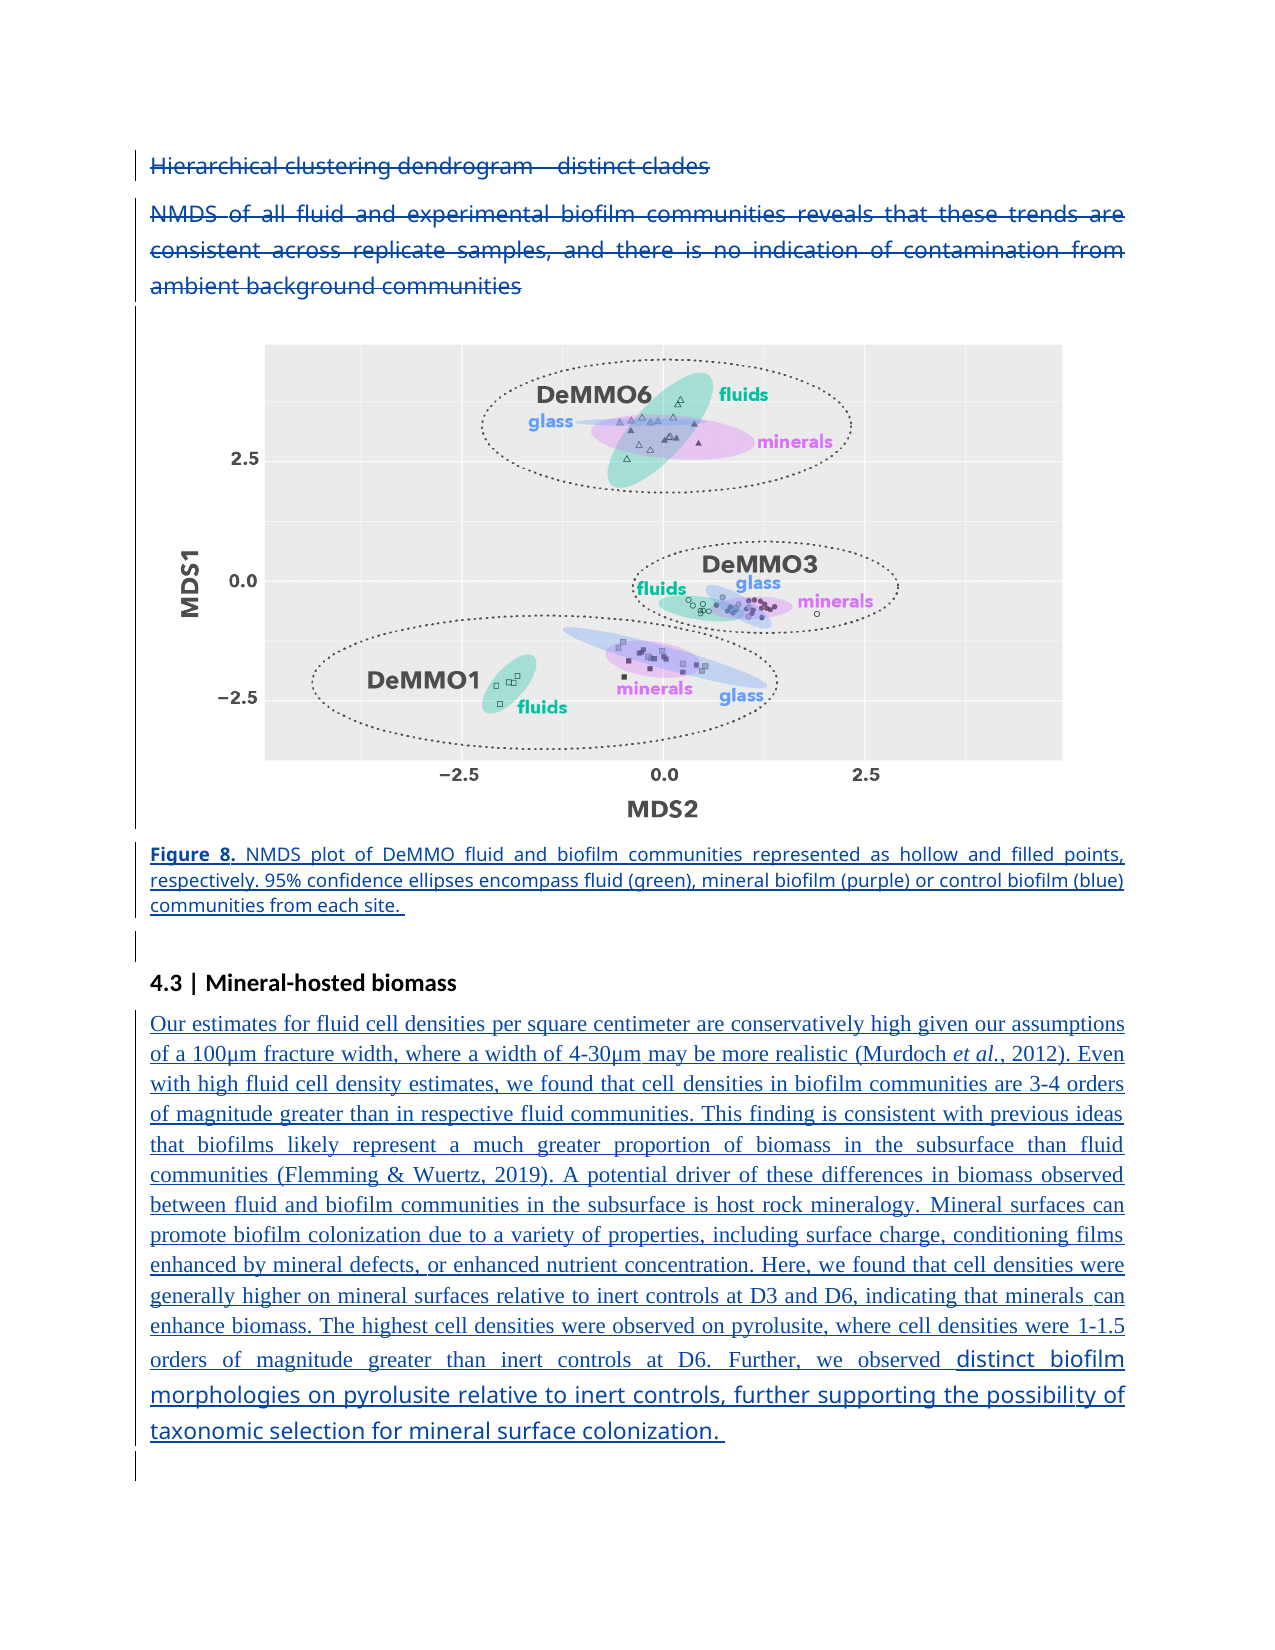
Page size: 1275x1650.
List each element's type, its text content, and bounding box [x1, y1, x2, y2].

text 4.3 | Mineral-hosted biomass [150, 967, 1125, 997]
picture [150, 306, 1125, 830]
